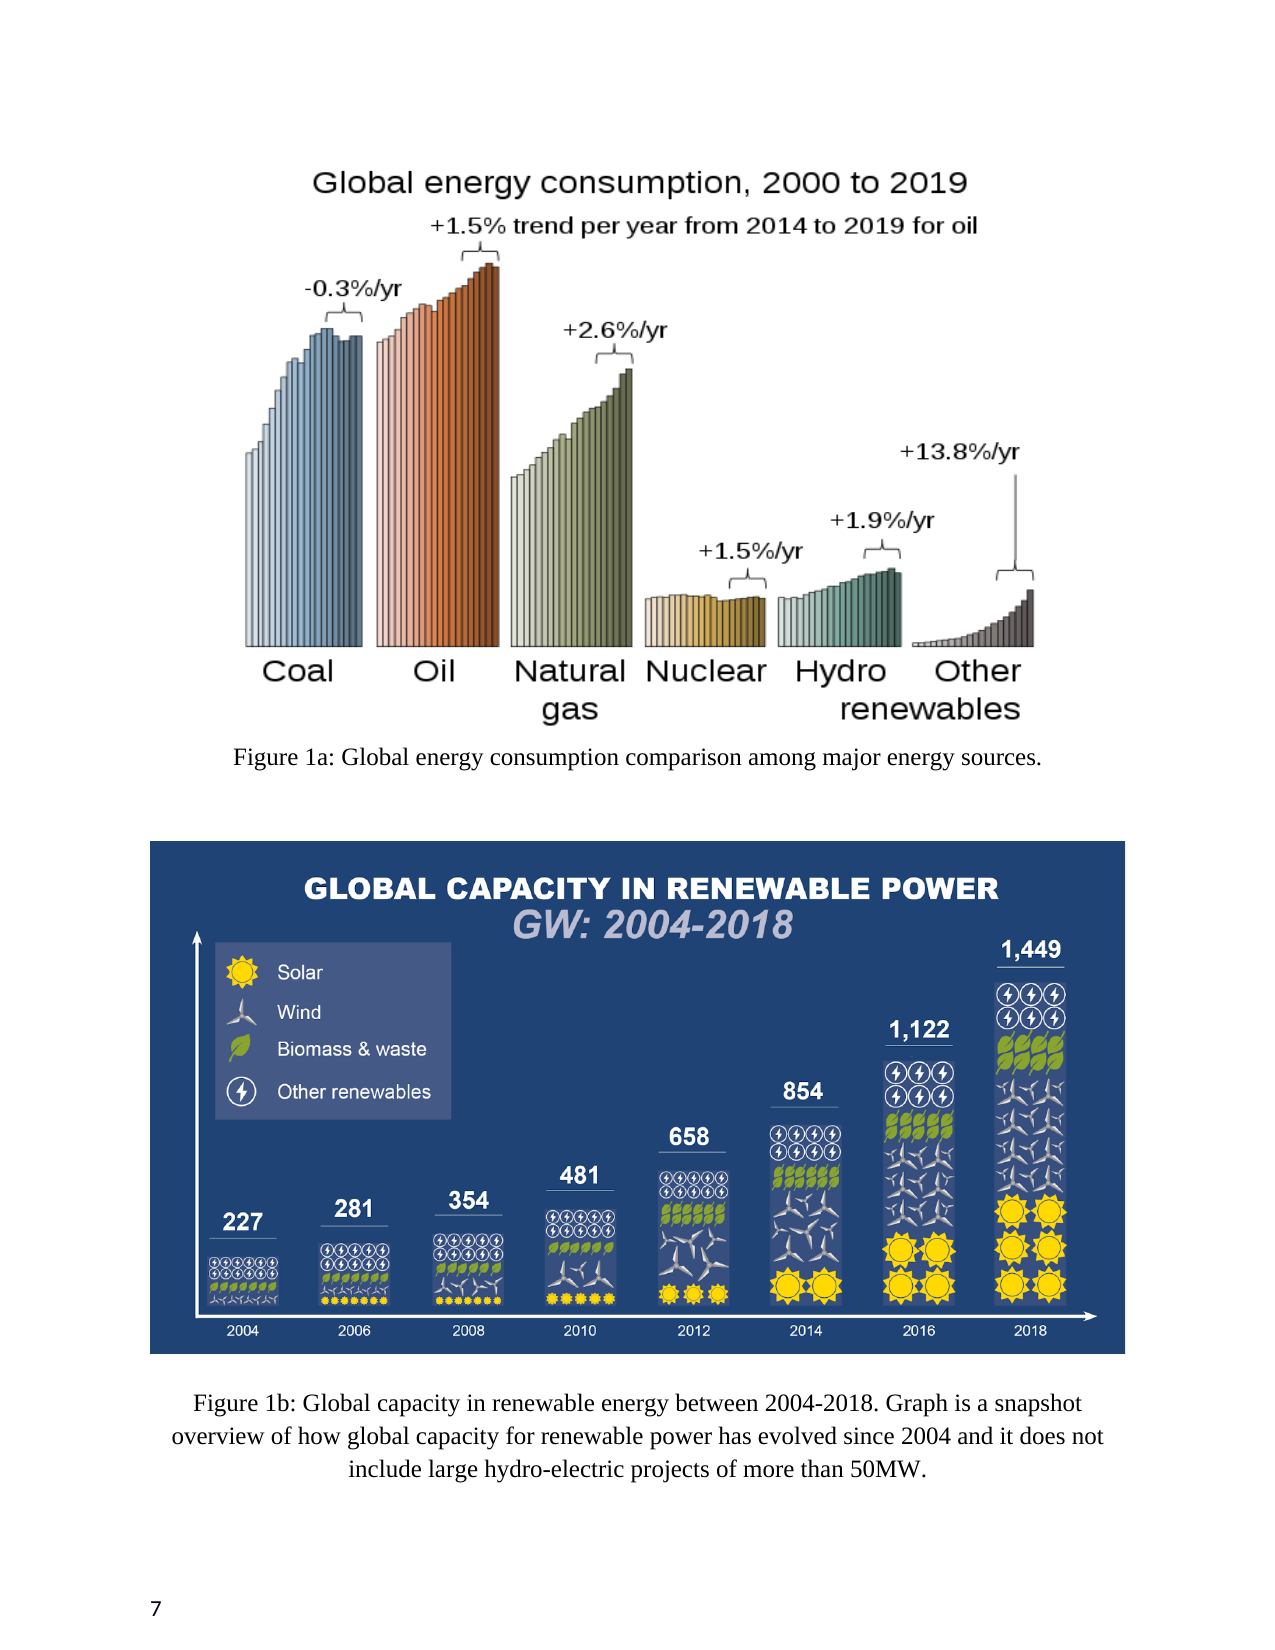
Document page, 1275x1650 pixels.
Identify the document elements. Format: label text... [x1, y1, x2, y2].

text Figure 1a: Global energy consumption comparison among major energy sources. [150, 742, 1125, 771]
picture [150, 841, 1125, 1354]
text Figure 1b: Global capacity in renewable energy between 2004-2018. Graph is a snapshot overview of how global capacity for renewable power has evolved since 2004 and it does not include large hydro-electric projects of more than 50MW. [150, 1388, 1125, 1482]
picture [230, 150, 1045, 738]
